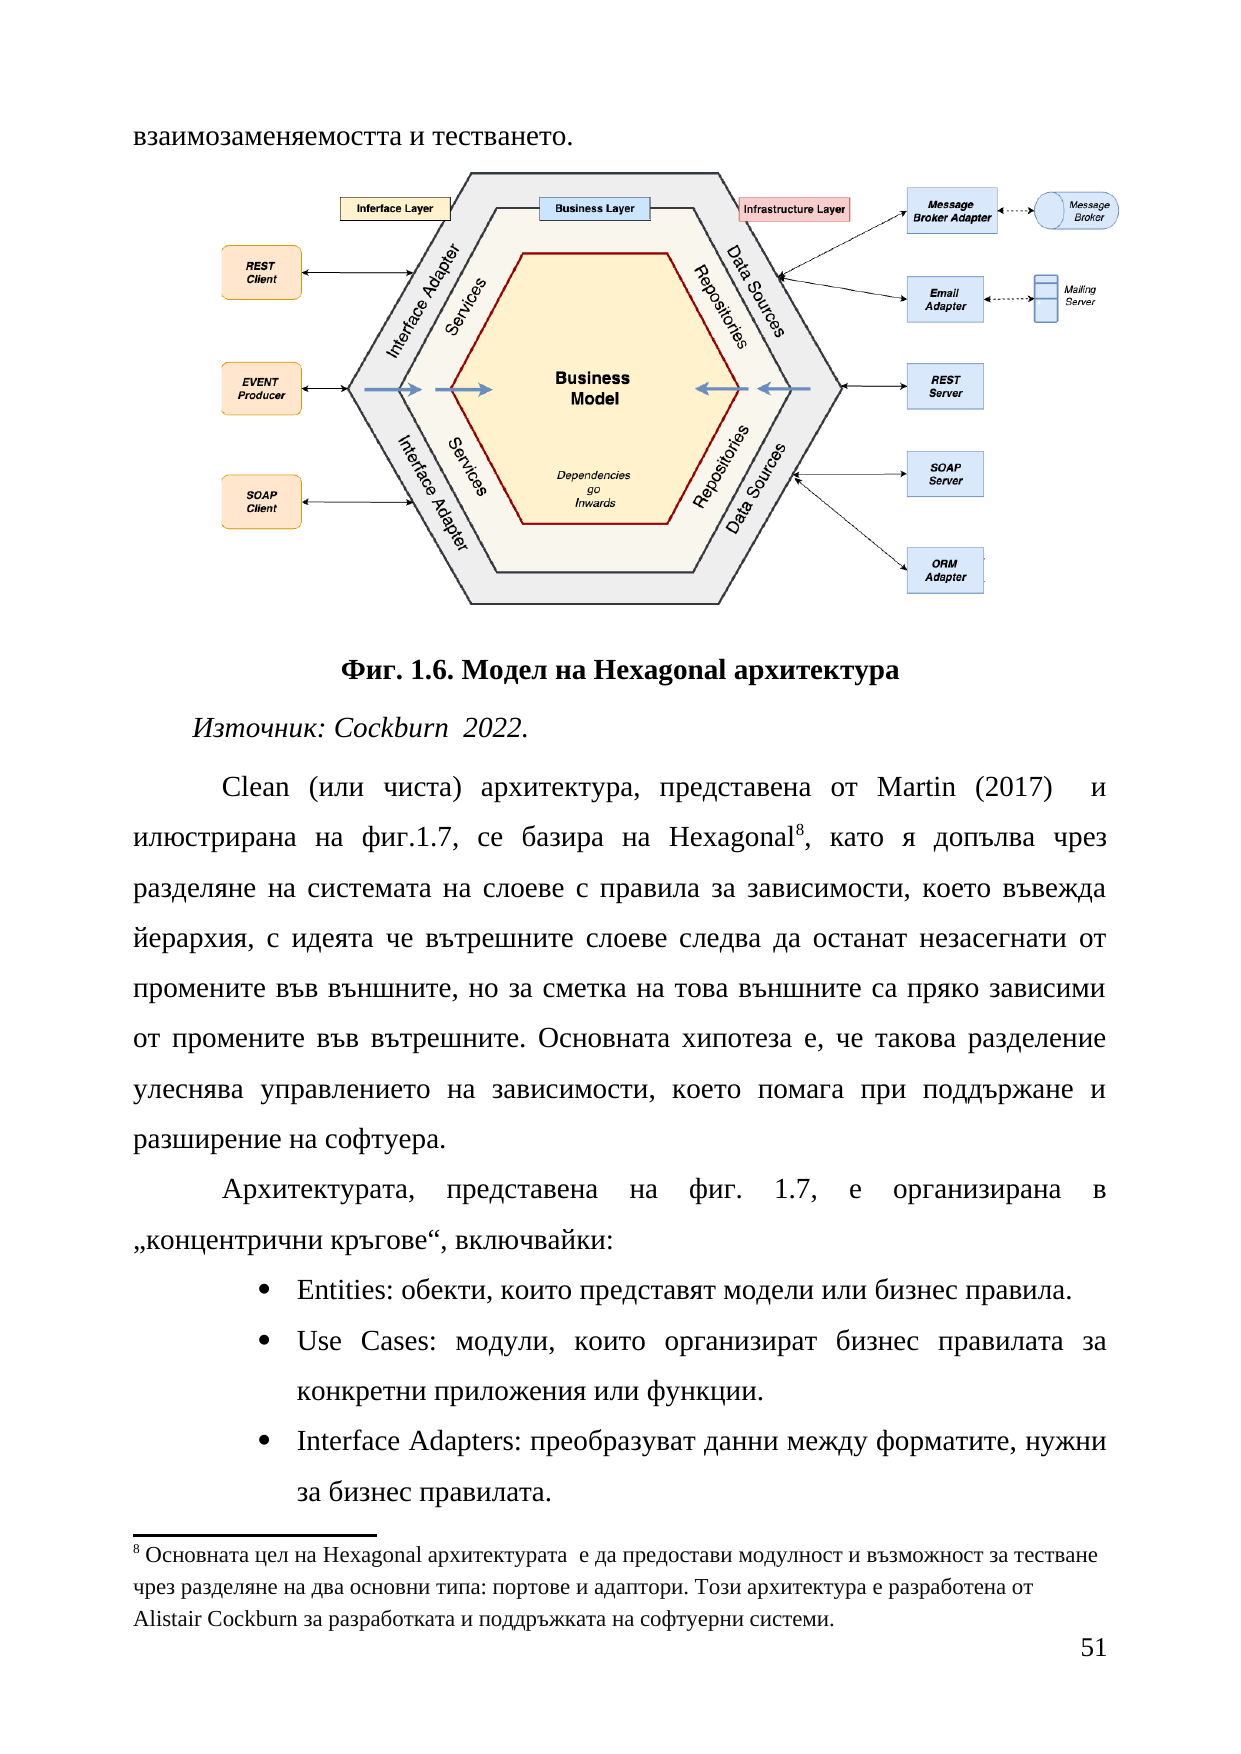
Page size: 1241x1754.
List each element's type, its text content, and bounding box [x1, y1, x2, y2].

picture [221, 168, 1120, 611]
title Фиг. 1.6. Модел на Hexagonal архитектурa [192, 652, 1048, 686]
list Entities: обекти, които представят модели или бизнес правила. [259, 1272, 1107, 1306]
text Архитектурата, представена на фиг. 1.7, е организирана в „концентрични кръгове“, включвайки: [133, 1172, 1107, 1255]
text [133, 118, 1107, 152]
list Use Cases: модули, които организират бизнес правилата за конкретни приложения или функции. [259, 1323, 1107, 1407]
text Clean (или чиста) архитектура, представена от Martin (2017) и илюстрирана на фиг.1.7, се базира на Hexagonal, като я допълва чрез разделяне на системата на слоеве с правила за зависимости, което въвежда йерархия, с идеята че вътрешните слоеве следва да останат незасегнати от промените във външните, но за сметка на това външните са пряко зависими от промените във вътрешните. Основната хипотеза е, че такова разделение улеснява управлението на зависимости, което помага при поддържане и разширение на софтуера. [133, 769, 1107, 1155]
list Interface Adapters: преобразуват данни между форматите, нужни за бизнес правилата. [259, 1423, 1107, 1507]
title Източник: Cockburn 2022. [192, 711, 1048, 744]
